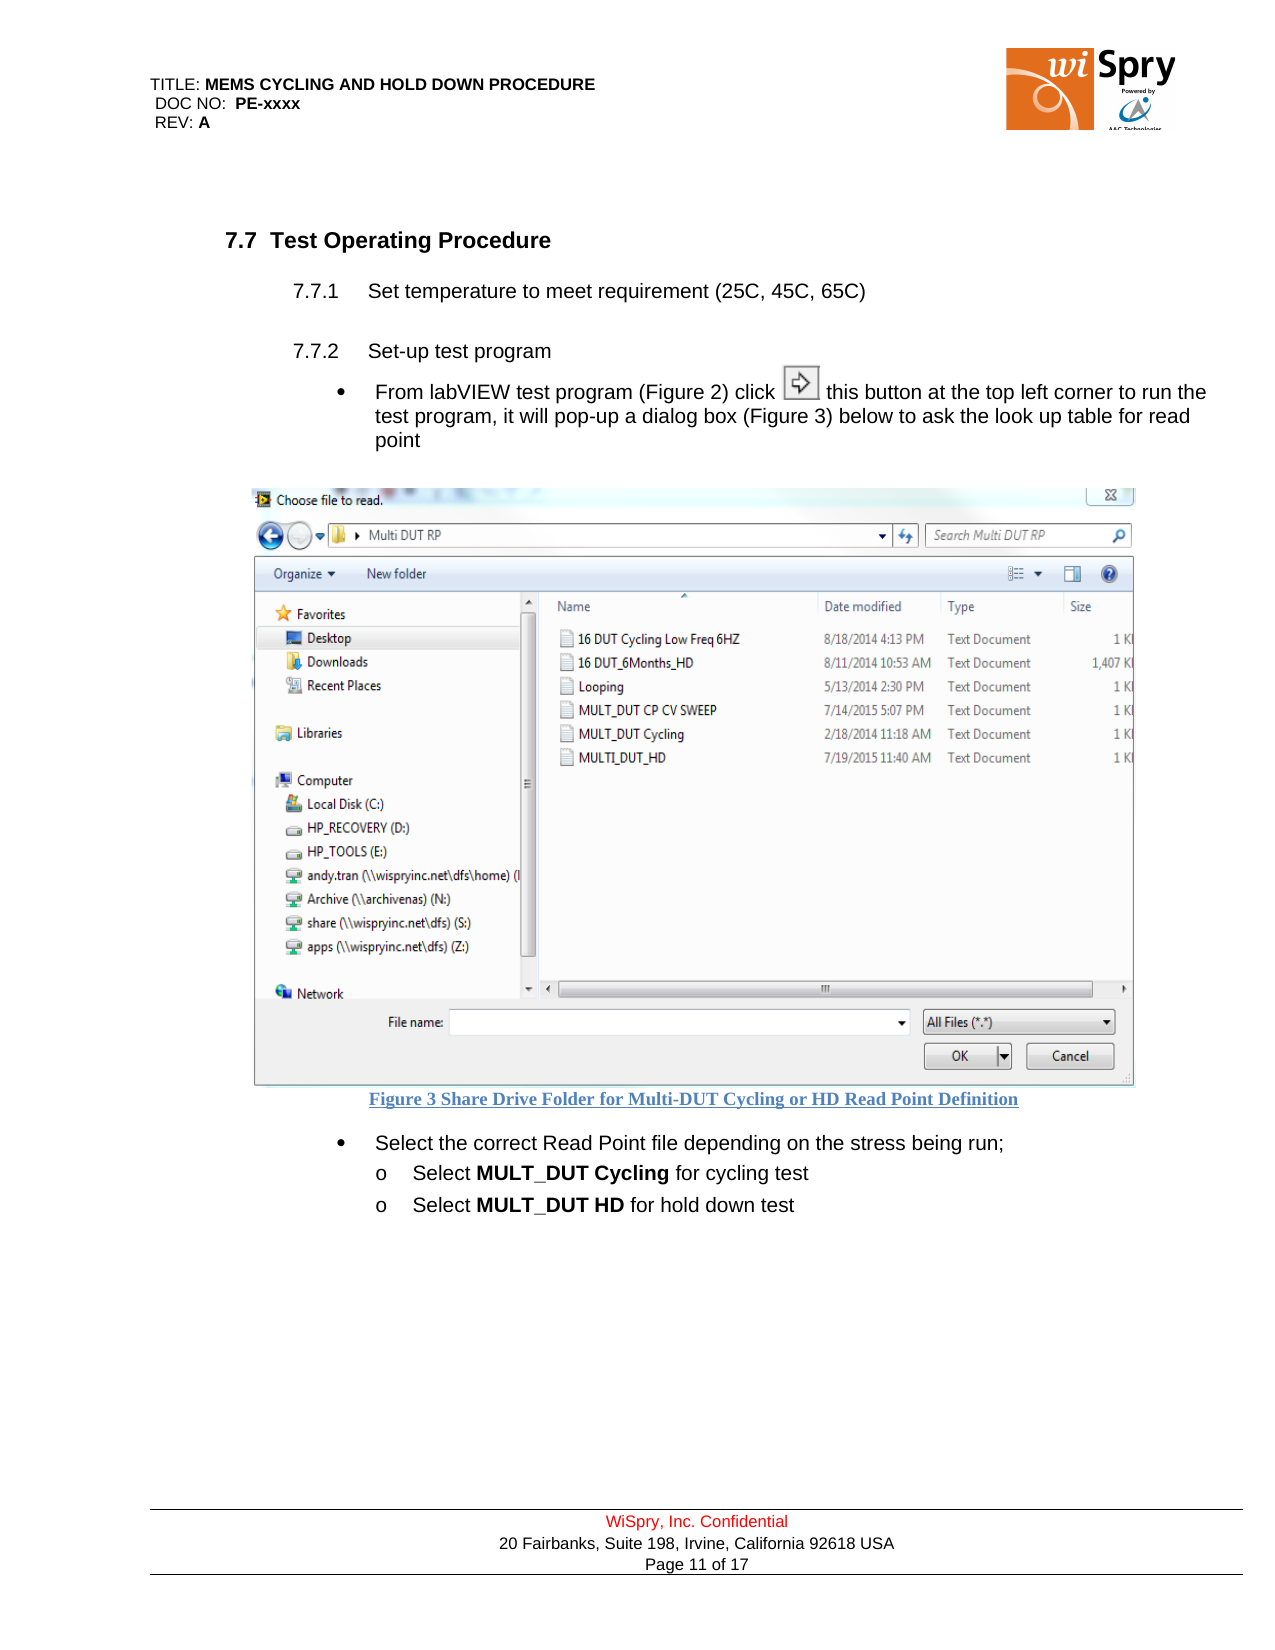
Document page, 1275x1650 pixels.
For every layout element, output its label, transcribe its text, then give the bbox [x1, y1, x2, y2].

picture [781, 363, 821, 400]
picture [1006, 48, 1175, 130]
picture [251, 488, 1136, 1088]
list Set-up test program [293, 339, 1237, 363]
list Select MULT_DUT Cycling for cycling test [375, 1161, 1237, 1187]
text Figure 3 Share Drive Folder for Multi-DUT Cycling or HD Read Point Definition [150, 1088, 1237, 1109]
list Set temperature to meet requirement (25C, 45C, 65C) [293, 279, 1237, 303]
list Select MULT_DUT HD for hold down test [375, 1193, 1237, 1219]
subtitle Test Operating Procedure [225, 227, 1237, 254]
list Select the correct Read Point file depending on the stress being run; [337, 1130, 1237, 1154]
list From labVIEW test program (Figure 2) click this button at the top left corner to run the test program, it will pop-up a dialog box (Figure 3) below to ask the look up table for read point [337, 363, 1237, 452]
